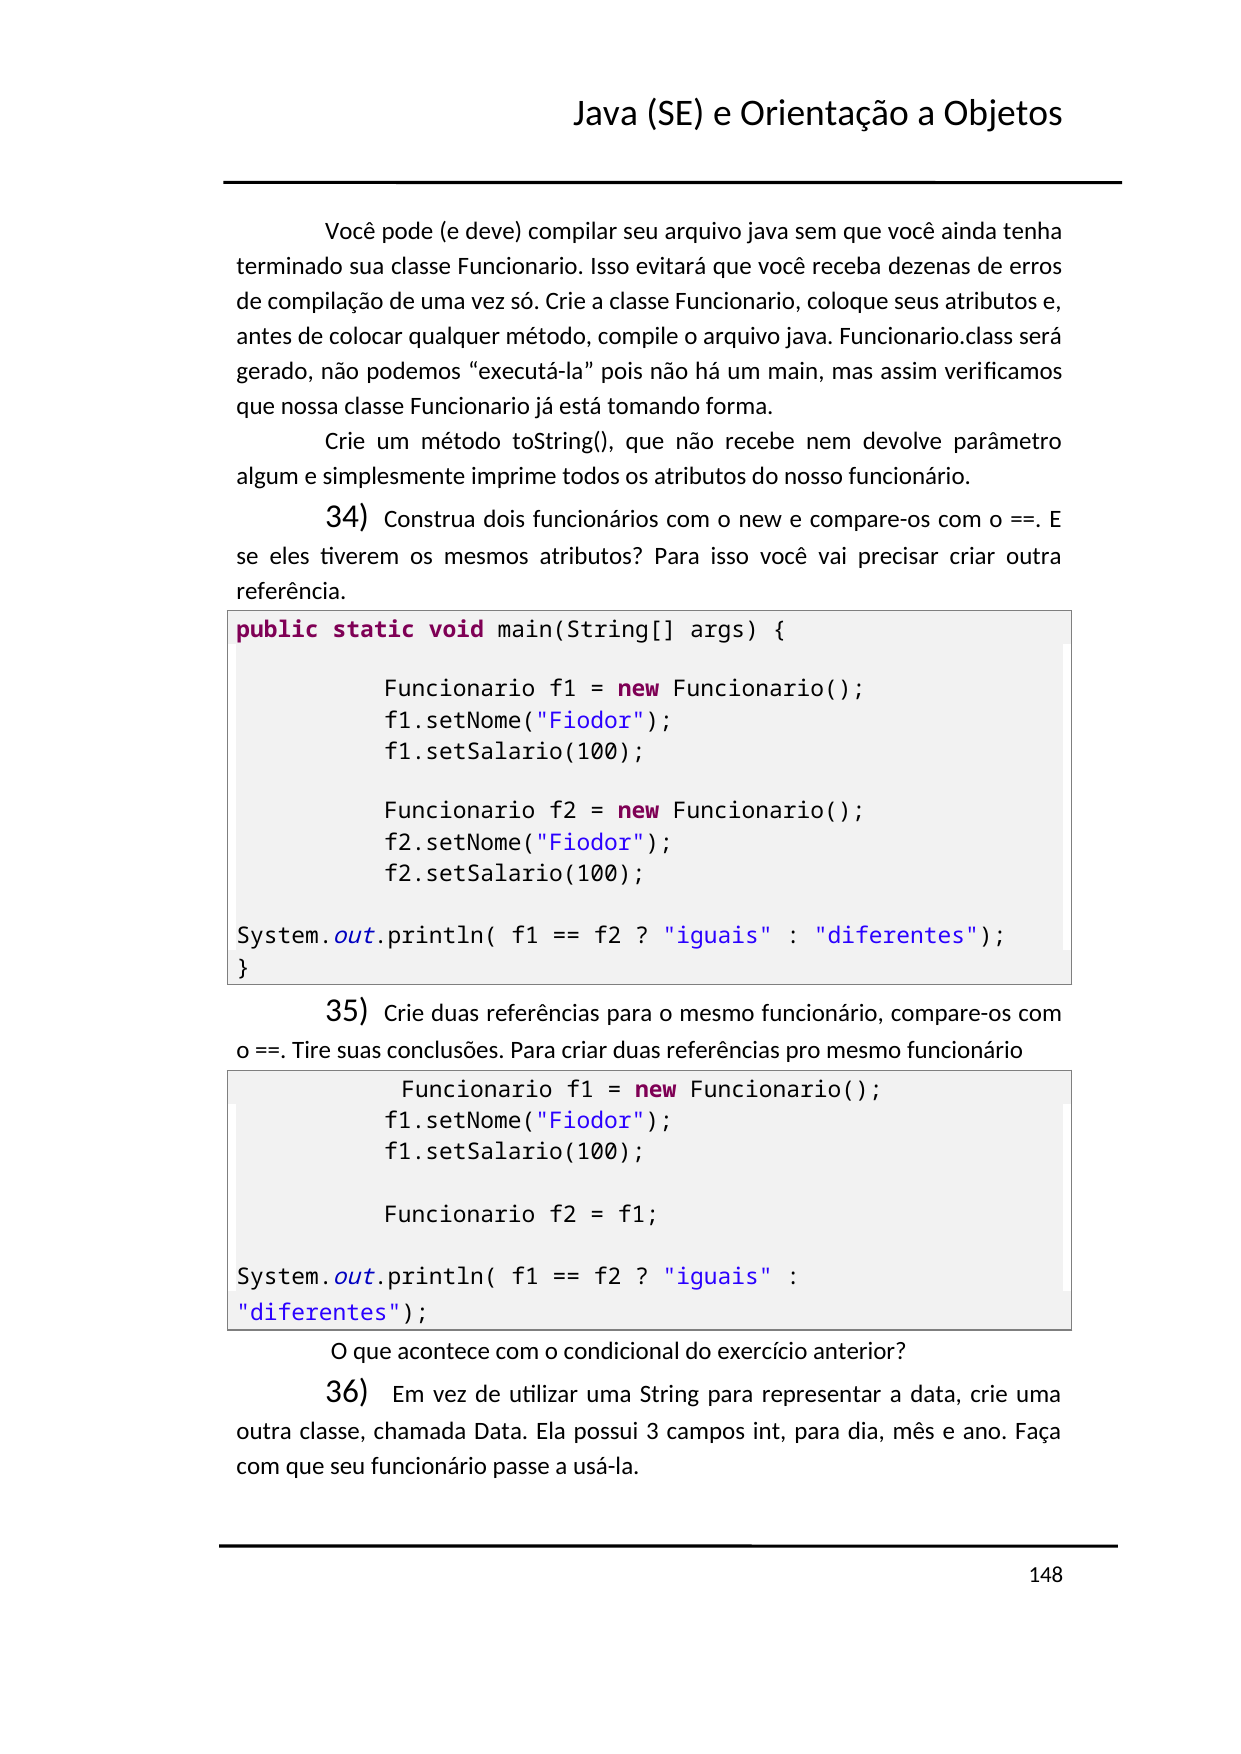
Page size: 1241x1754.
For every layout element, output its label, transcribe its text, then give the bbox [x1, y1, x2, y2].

list Funcionario f2 = new Funcionario(); [236, 794, 1063, 825]
list Funcionario f1 = new Funcionario(); [236, 672, 1063, 704]
list Construa dois funcionários com o new e compare-os com o ==. E se eles tiverem os mesmos atributos? Para isso você vai precisar criar outra referência. [236, 495, 1063, 606]
list f1.setNome("Fiodor"); [236, 704, 1063, 735]
list Em vez de utilizar uma String para representar a data, crie uma outra classe, chamada Data. Ela possui 3 campos int, para dia, mês e ano. Faça com que seu funcionário passe a usá-la. [236, 1370, 1063, 1481]
list O que acontece com o condicional do exercício anterior? [325, 1335, 1063, 1366]
list f1.setSalario(100); [236, 735, 1063, 766]
list f1.setSalario(100); [236, 1135, 1063, 1167]
list Funcionario f1 = new Funcionario(); [228, 1071, 1071, 1104]
list Funcionario f2 = f1; [236, 1198, 1063, 1229]
list Você pode (e deve) compilar seu arquivo java sem que você ainda tenha terminado sua classe Funcionario. Isso evitará que você receba dezenas de erros de compilação de uma vez só. Crie a classe Funcionario, coloque seus atributos e, antes de colocar qualquer método, compile o arquivo java. Funcionario.class será gerado, não podemos “executá-la” pois não há um main, mas assim veriﬁcamos que nossa classe Funcionario já está tomando forma. [236, 215, 1063, 420]
list System.out.println( f1 == f2 ? "iguais" : "diferentes"); [236, 919, 1063, 947]
list } [228, 947, 1071, 984]
list System.out.println( f1 == f2 ? "iguais" : [236, 1260, 1063, 1292]
list f2.setNome("Fiodor"); [236, 825, 1063, 857]
list Crie um método toString(), que não recebe nem devolve parâmetro algum e simplesmente imprime todos os atributos do nosso funcionário. [236, 425, 1063, 490]
list public static void main(String[] args) { [228, 611, 1071, 644]
list f1.setNome("Fiodor"); [236, 1104, 1063, 1135]
list "diferentes"); [228, 1293, 1071, 1329]
list Crie duas referências para o mesmo funcionário, compare-os com o ==. Tire suas conclusões. Para criar duas referências pro mesmo funcionário [236, 989, 1063, 1065]
list f2.setSalario(100); [236, 857, 1063, 888]
